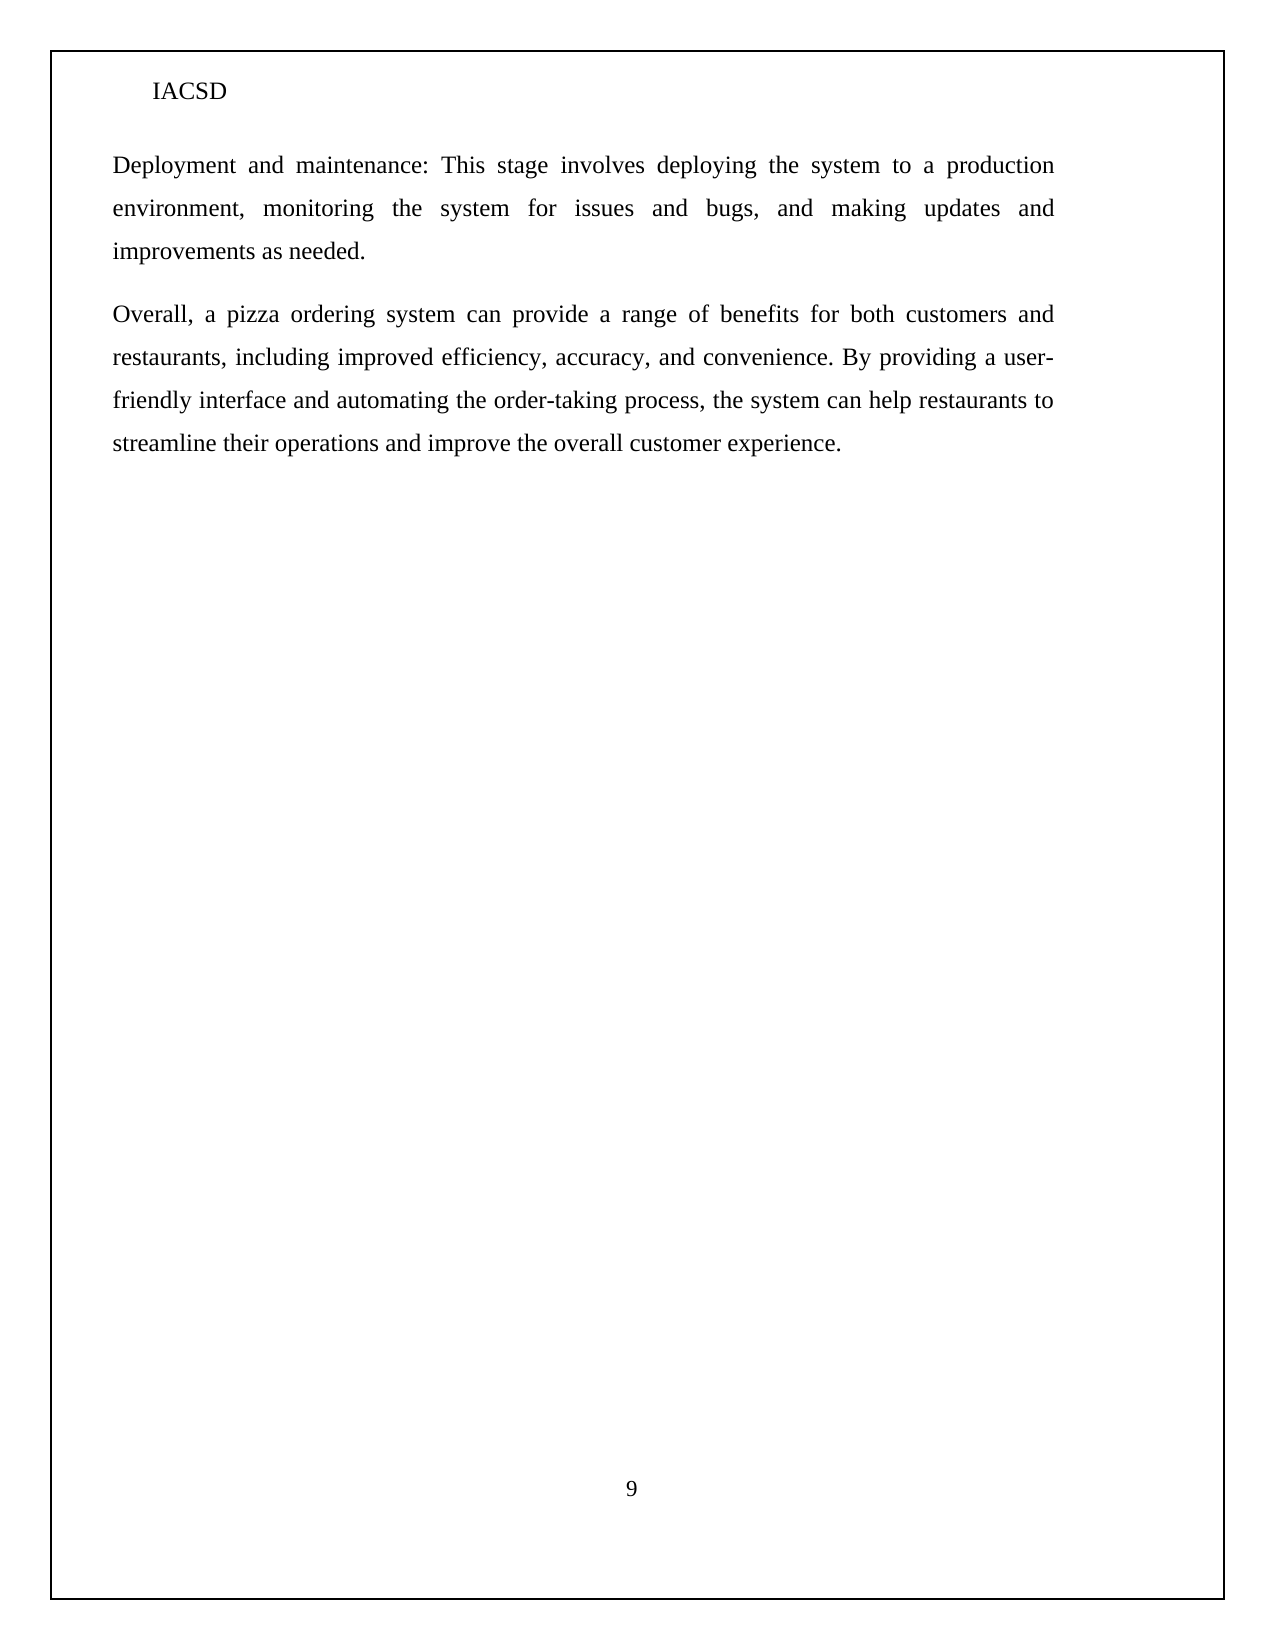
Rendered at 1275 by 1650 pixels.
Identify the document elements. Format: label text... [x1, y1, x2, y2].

text Overall, a pizza ordering system can provide a range of benefits for both customers and restaurants, including improved efficiency, accuracy, and convenience. By providing a user-friendly interface and automating the order-taking process, the system can help restaurants to streamline their operations and improve the overall customer experience. [112, 299, 1055, 457]
text Deployment and maintenance: This stage involves deploying the system to a production environment, monitoring the system for issues and bugs, and making updates and improvements as needed. [112, 150, 1055, 265]
